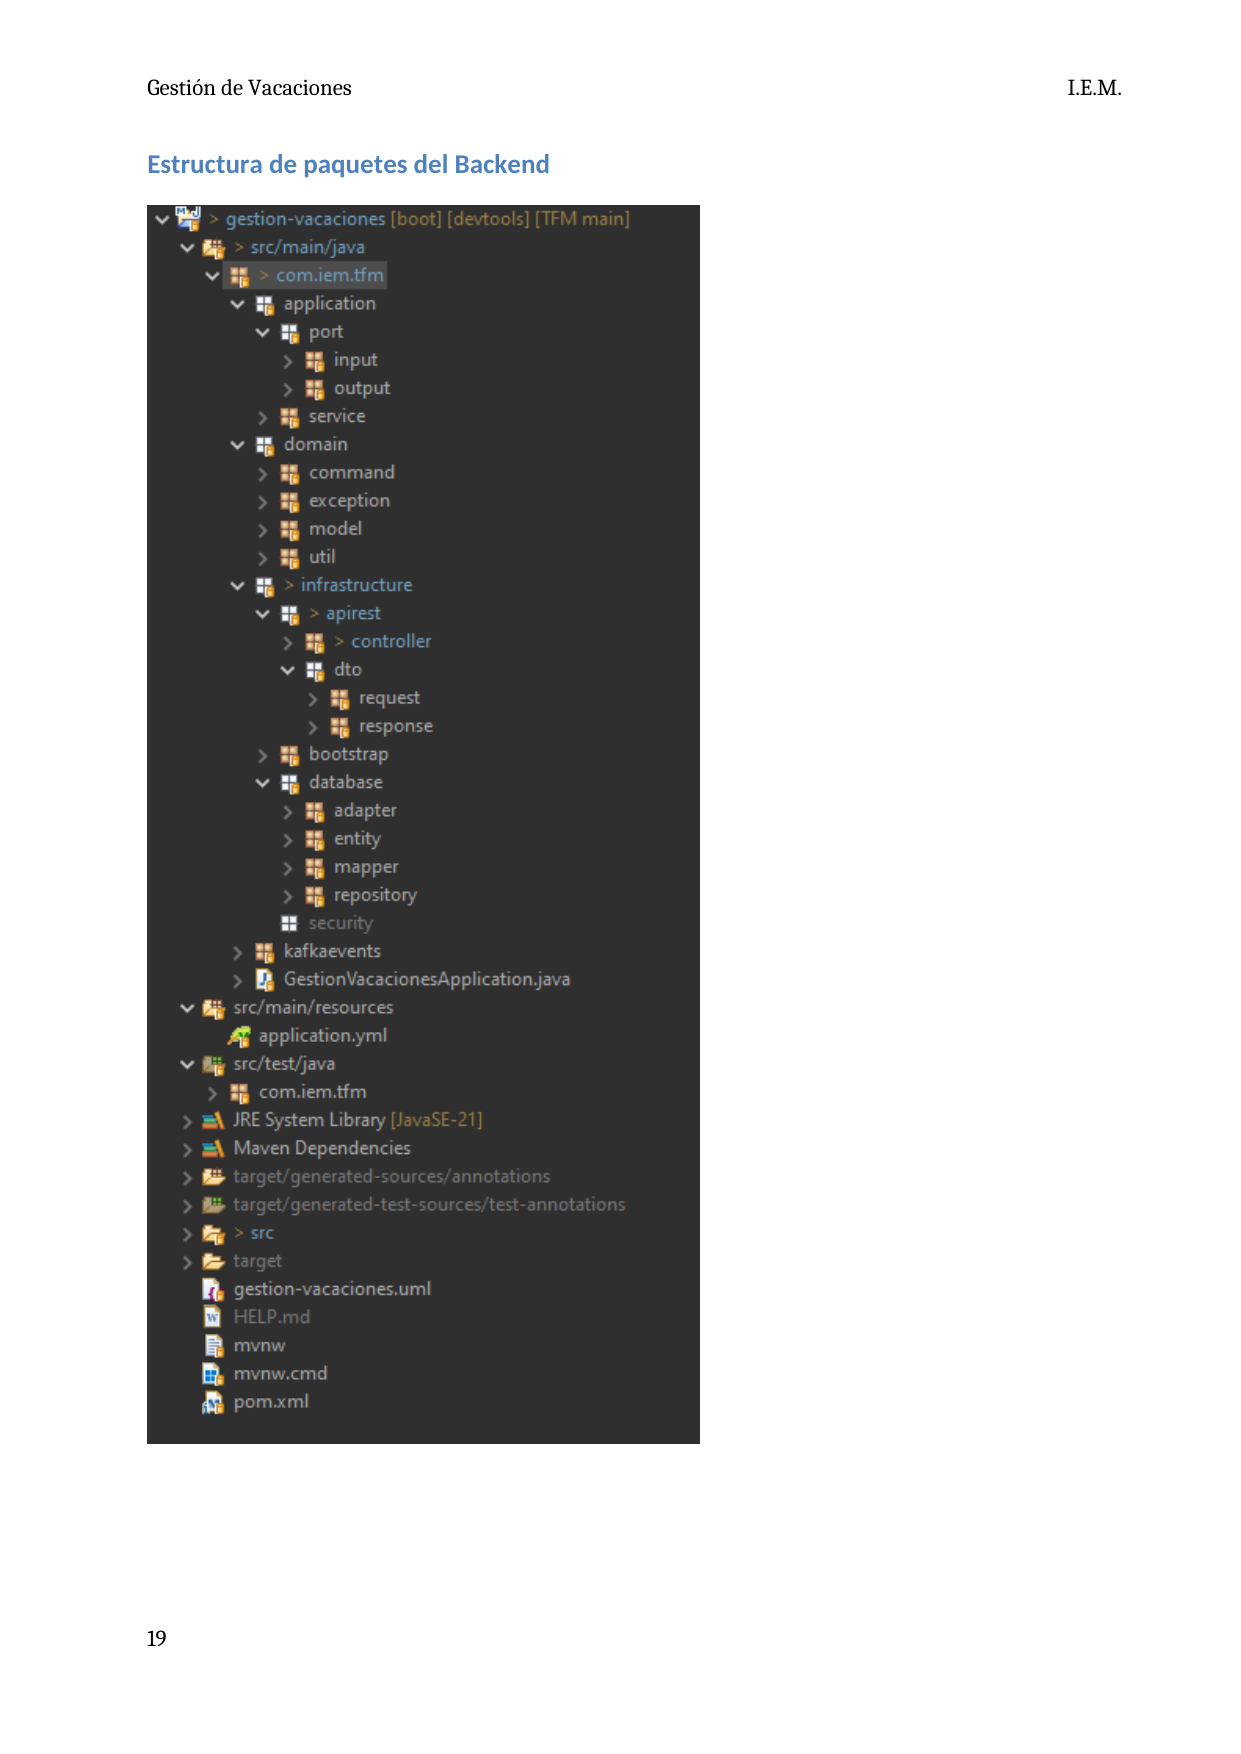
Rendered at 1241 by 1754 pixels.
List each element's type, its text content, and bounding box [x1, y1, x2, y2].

picture [147, 205, 700, 1444]
subtitle Estructura de paquetes del Backend [147, 147, 1093, 180]
